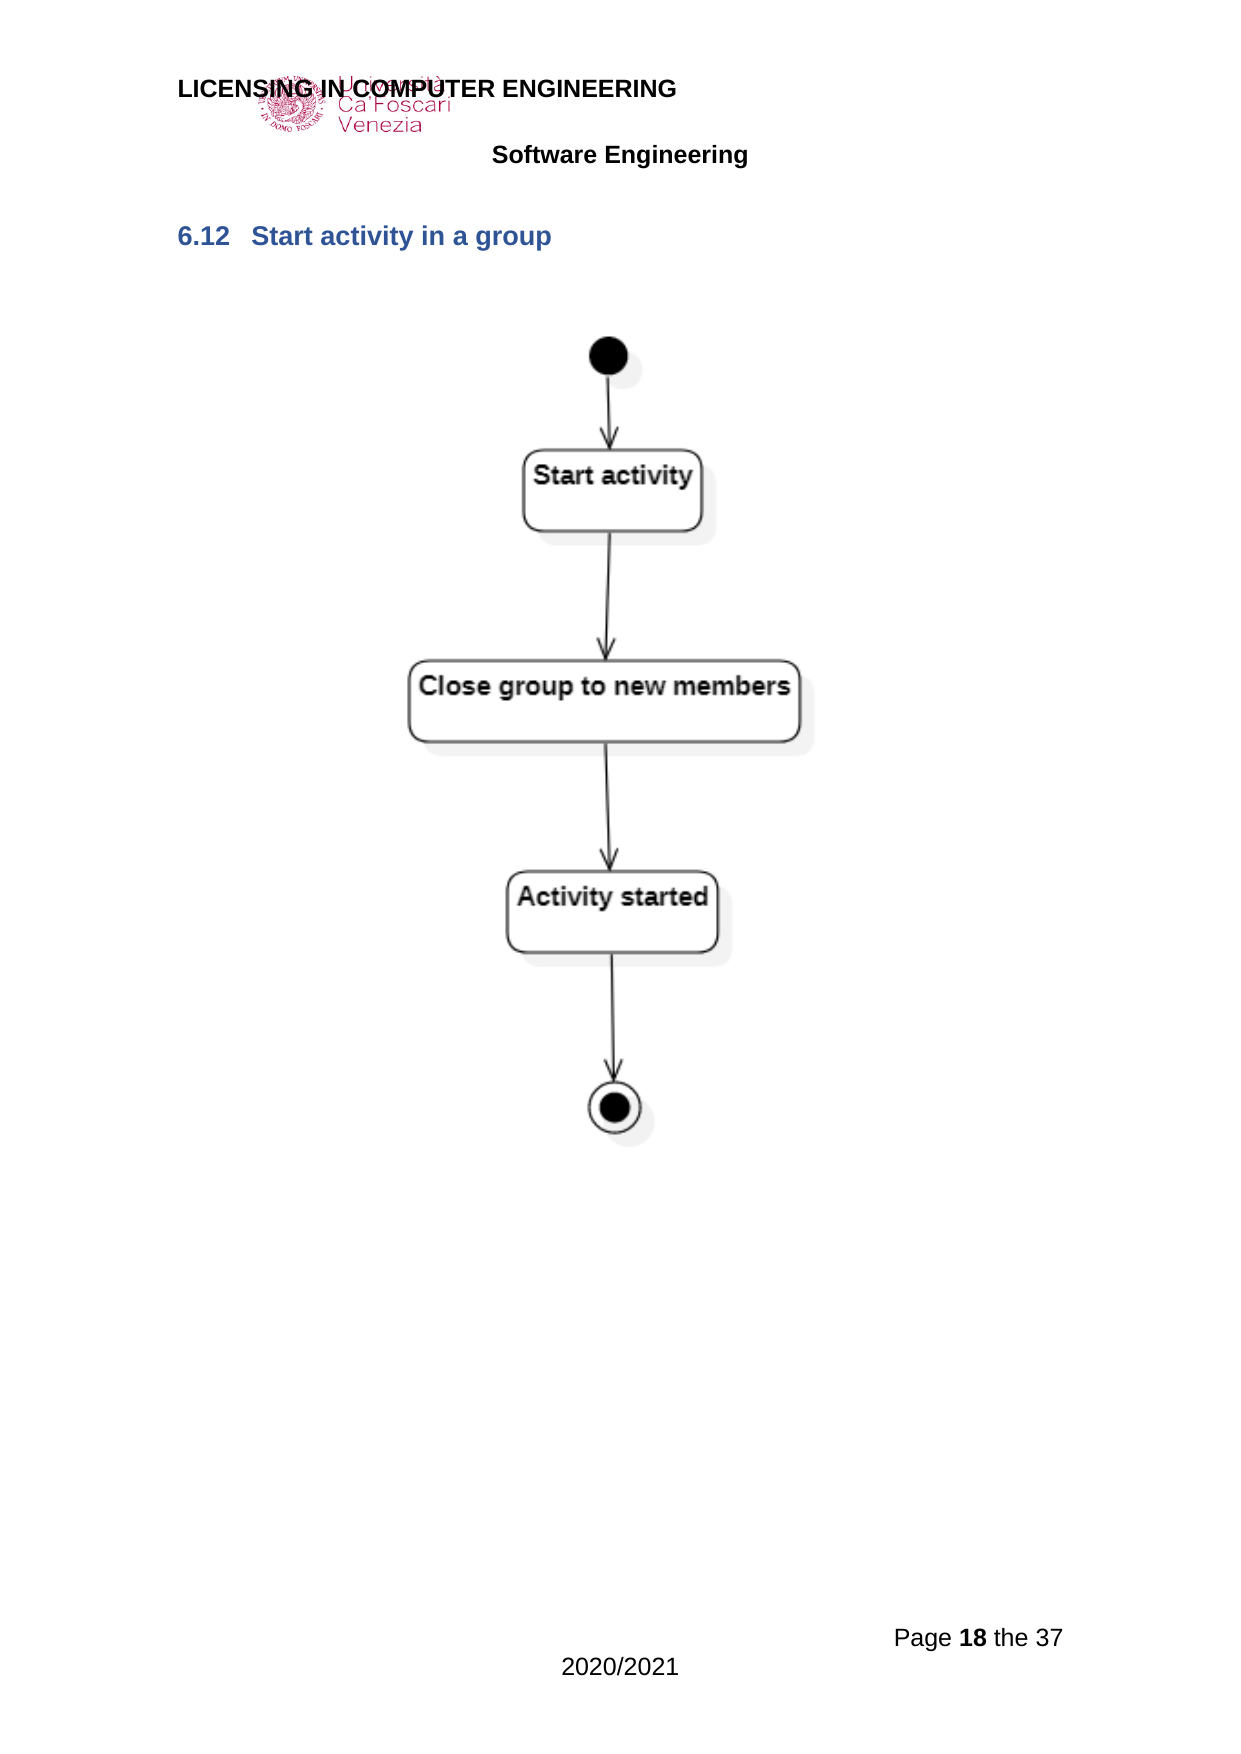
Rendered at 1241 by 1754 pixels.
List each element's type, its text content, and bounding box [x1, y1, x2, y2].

picture [237, 54, 469, 147]
subtitle Start activity in a group [177, 220, 1063, 251]
picture [386, 310, 854, 1196]
